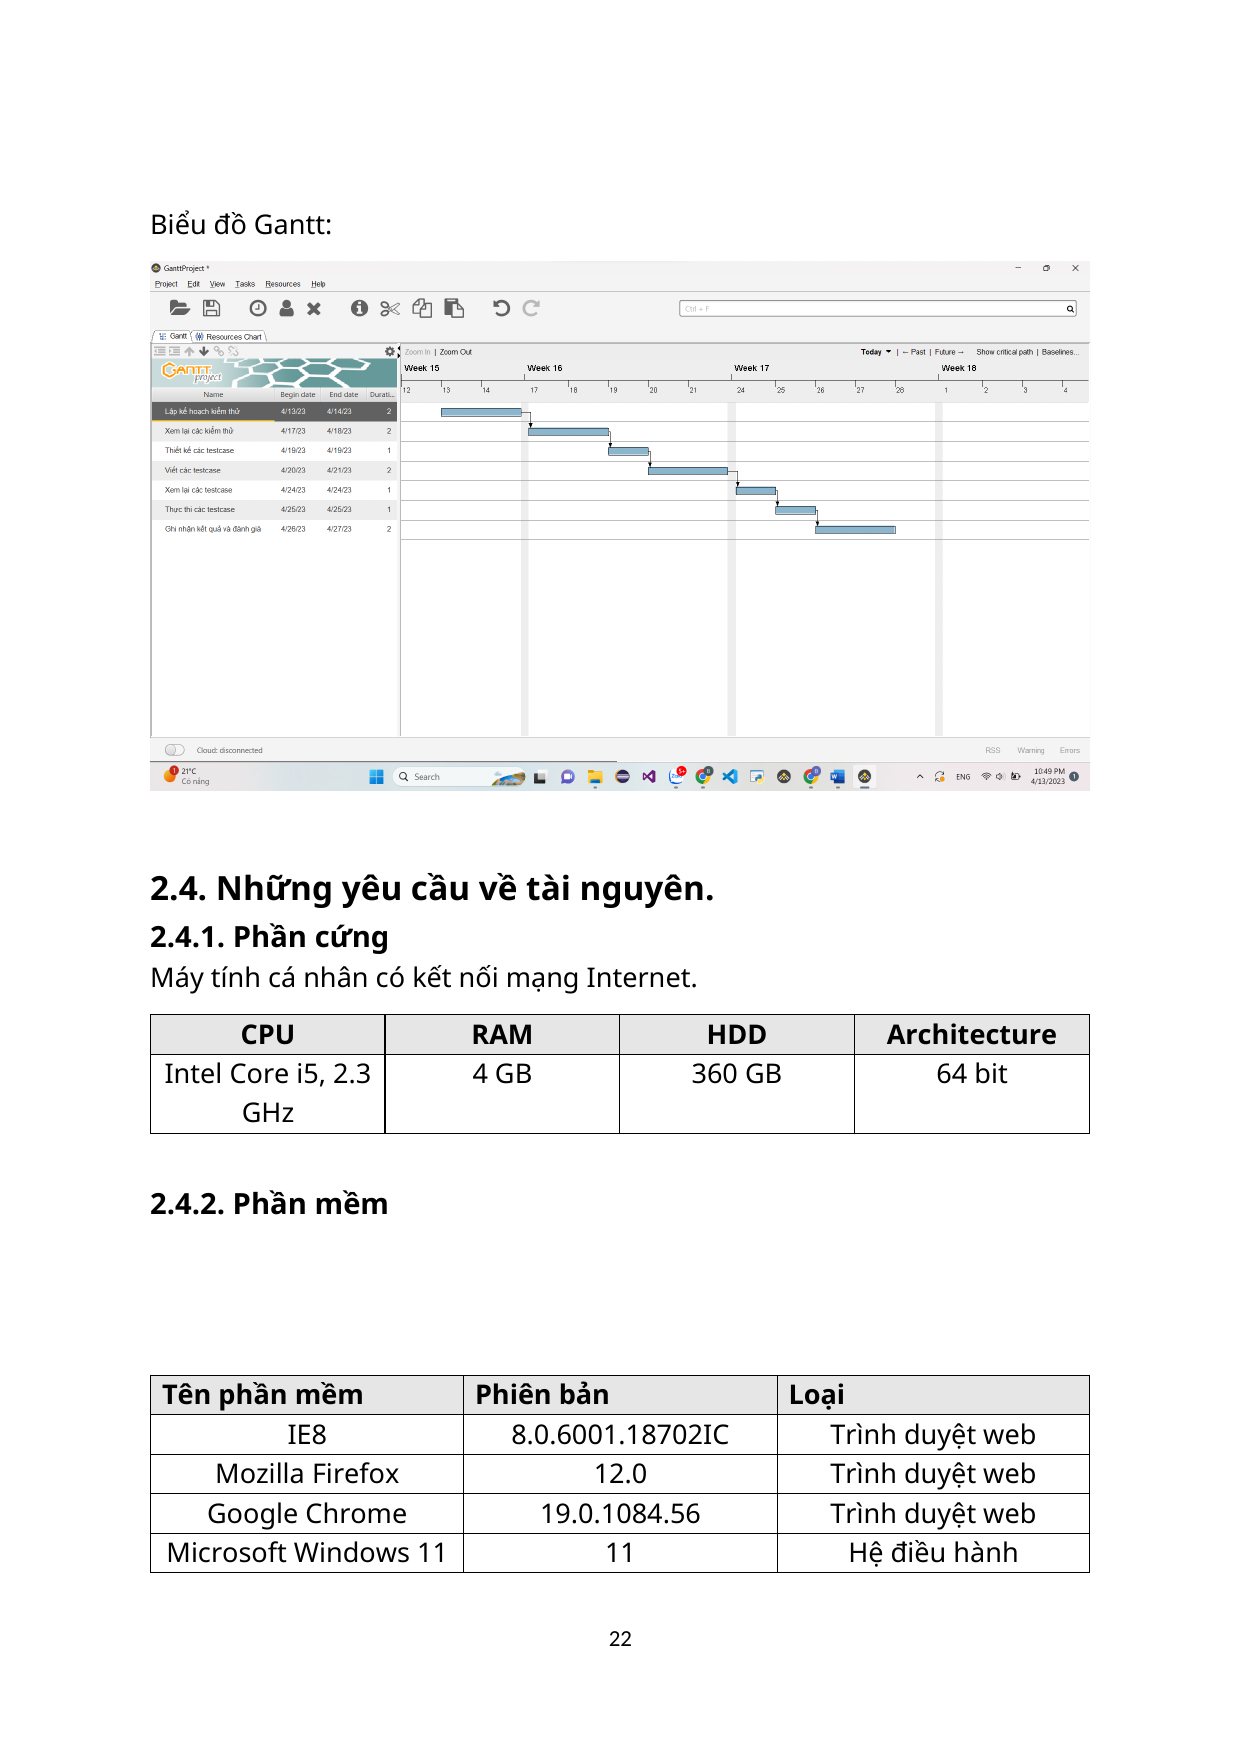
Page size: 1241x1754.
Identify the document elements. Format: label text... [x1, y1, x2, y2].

picture [150, 261, 1091, 791]
table_header CPU [151, 1015, 384, 1054]
table_cell Microsoft Windows 11 [151, 1534, 463, 1572]
table_cell Trình duyệt web [778, 1494, 1089, 1532]
table_header Phiên bản [464, 1376, 777, 1414]
table_cell Trình duyệt web [778, 1415, 1089, 1453]
text Biểu đồ Gantt: [150, 206, 1090, 243]
table_header RAM [386, 1015, 619, 1054]
table_header Tên phần mềm [151, 1376, 463, 1414]
table_cell 12.0 [464, 1455, 777, 1493]
subtitle 2.4.2. Phần mềm [150, 1183, 1090, 1223]
subtitle 2.4. Những yêu cầu về tài nguyên. [150, 864, 1090, 910]
table_cell 11 [464, 1534, 777, 1572]
table_cell 19.0.1084.56 [464, 1494, 777, 1532]
table_header HDD [620, 1015, 854, 1054]
table_cell Mozilla Firefox [151, 1455, 463, 1493]
table_cell 360 GB [620, 1055, 854, 1132]
table_cell Intel Core i5, 2.3 GHz [151, 1055, 384, 1132]
table_cell 64 bit [855, 1055, 1089, 1132]
table_cell Hệ điều hành [778, 1534, 1089, 1572]
table_header Architecture [855, 1015, 1089, 1054]
table_cell Trình duyệt web [778, 1455, 1089, 1493]
subtitle 2.4.1. Phần cứng [150, 917, 1090, 956]
table_cell 8.0.6001.18702IC [464, 1415, 777, 1453]
table_cell IE8 [151, 1415, 463, 1453]
table_header Loại [778, 1376, 1089, 1414]
text Máy tính cá nhân có kết nối mạng Internet. [150, 959, 1090, 996]
table_cell 4 GB [386, 1055, 619, 1132]
table_cell Google Chrome [151, 1494, 463, 1532]
